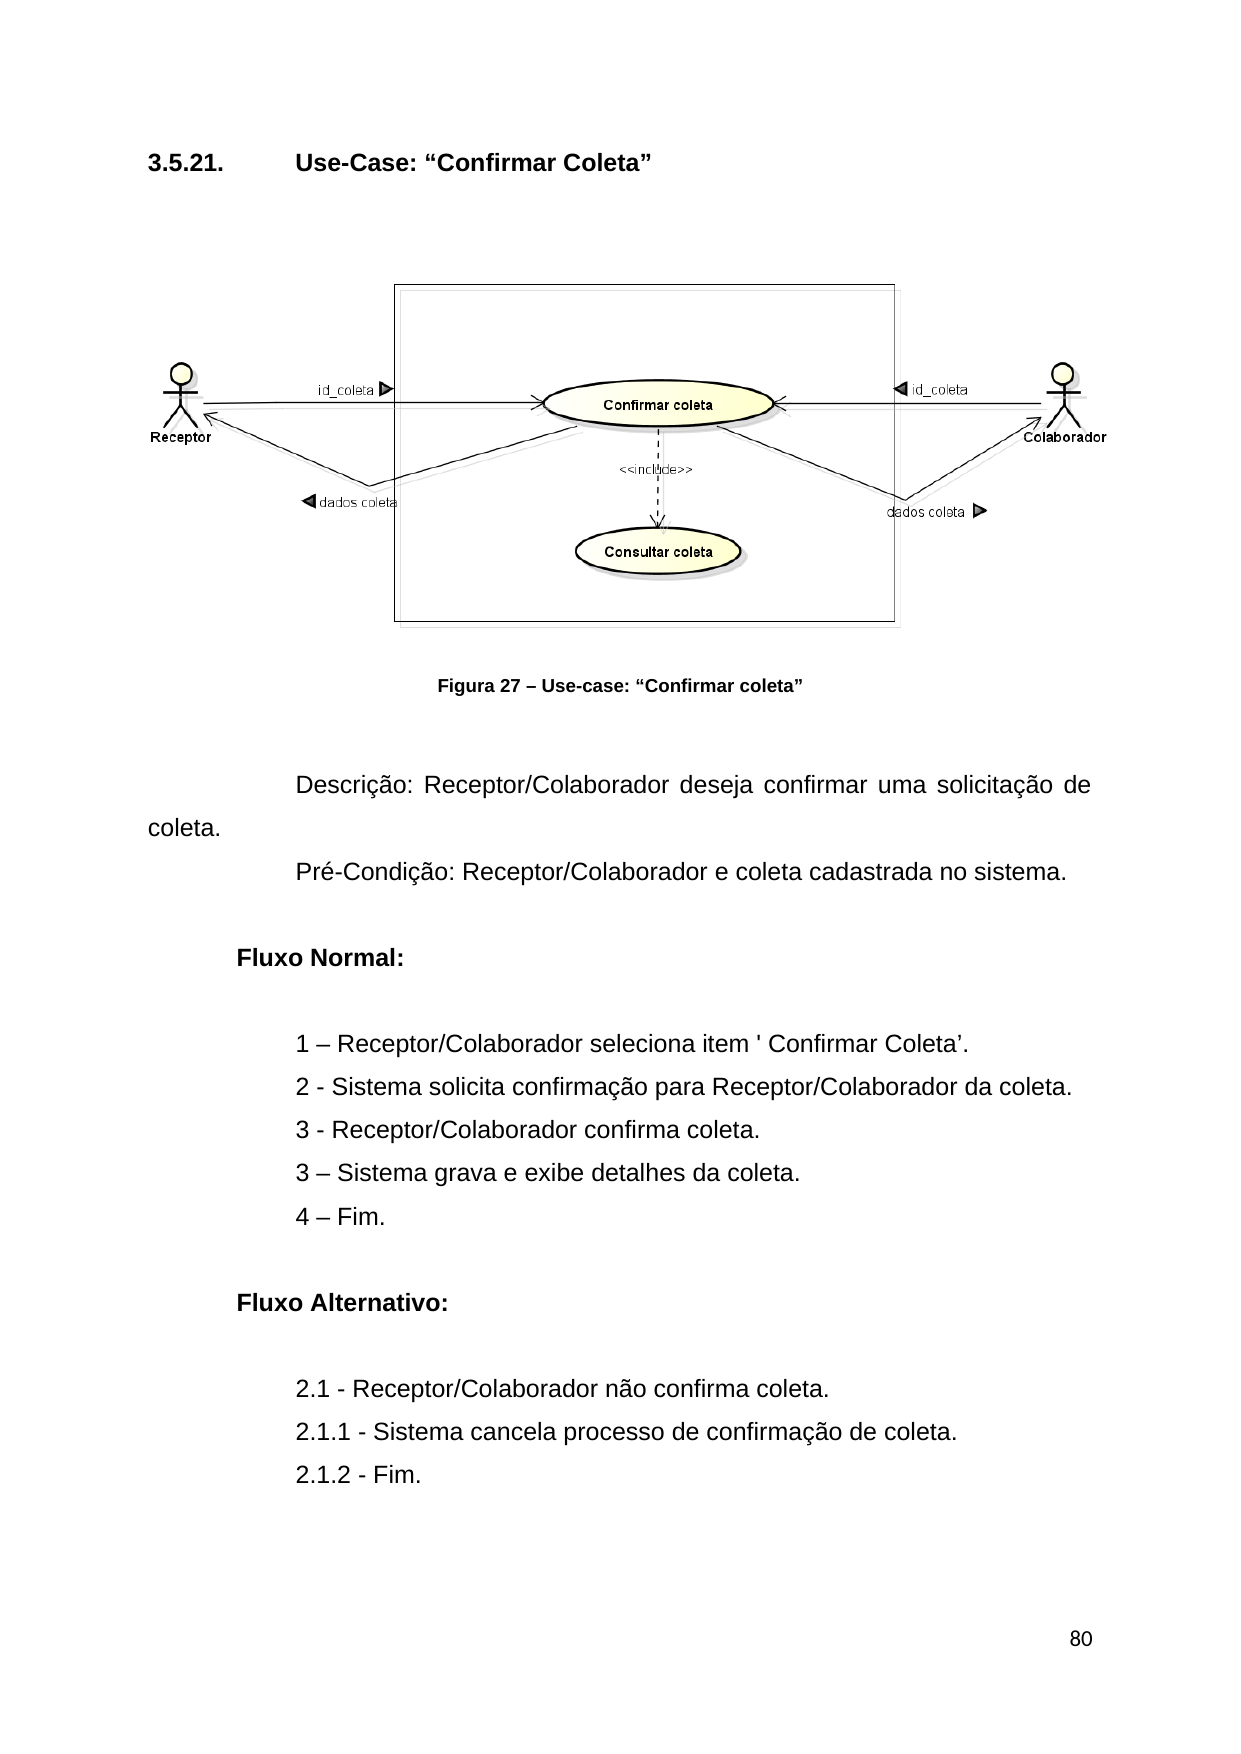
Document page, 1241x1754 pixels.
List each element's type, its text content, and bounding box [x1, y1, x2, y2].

text Descrição: Receptor/Colaborador deseja confirmar uma solicitação de coleta. [148, 770, 1092, 842]
text 2.1.2 - Fim. [148, 1460, 1092, 1489]
text Fluxo Alternativo: [148, 1288, 1092, 1316]
text Fluxo Normal: [148, 943, 1092, 971]
text 2.1.1 - Sistema cancela processo de confirmação de coleta. [148, 1417, 1092, 1446]
text 3 - Receptor/Colaborador confirma coleta. [148, 1115, 1092, 1144]
text 2 - Sistema solicita confirmação para Receptor/Colaborador da coleta. [148, 1072, 1092, 1101]
text Pré-Condição: Receptor/Colaborador e coleta cadastrada no sistema. [148, 856, 1092, 885]
text 4 – Fim. [148, 1201, 1092, 1230]
subtitle 3.5.21. Use-Case: “Confirmar Coleta” [148, 148, 1092, 176]
picture [147, 244, 1113, 650]
text 2.1 - Receptor/Colaborador não confirma coleta. [148, 1374, 1092, 1403]
text 1 – Receptor/Colaborador seleciona item ' Confirmar Coleta’. [148, 1029, 1092, 1058]
text 3 – Sistema grava e exibe detalhes da coleta. [148, 1158, 1092, 1187]
